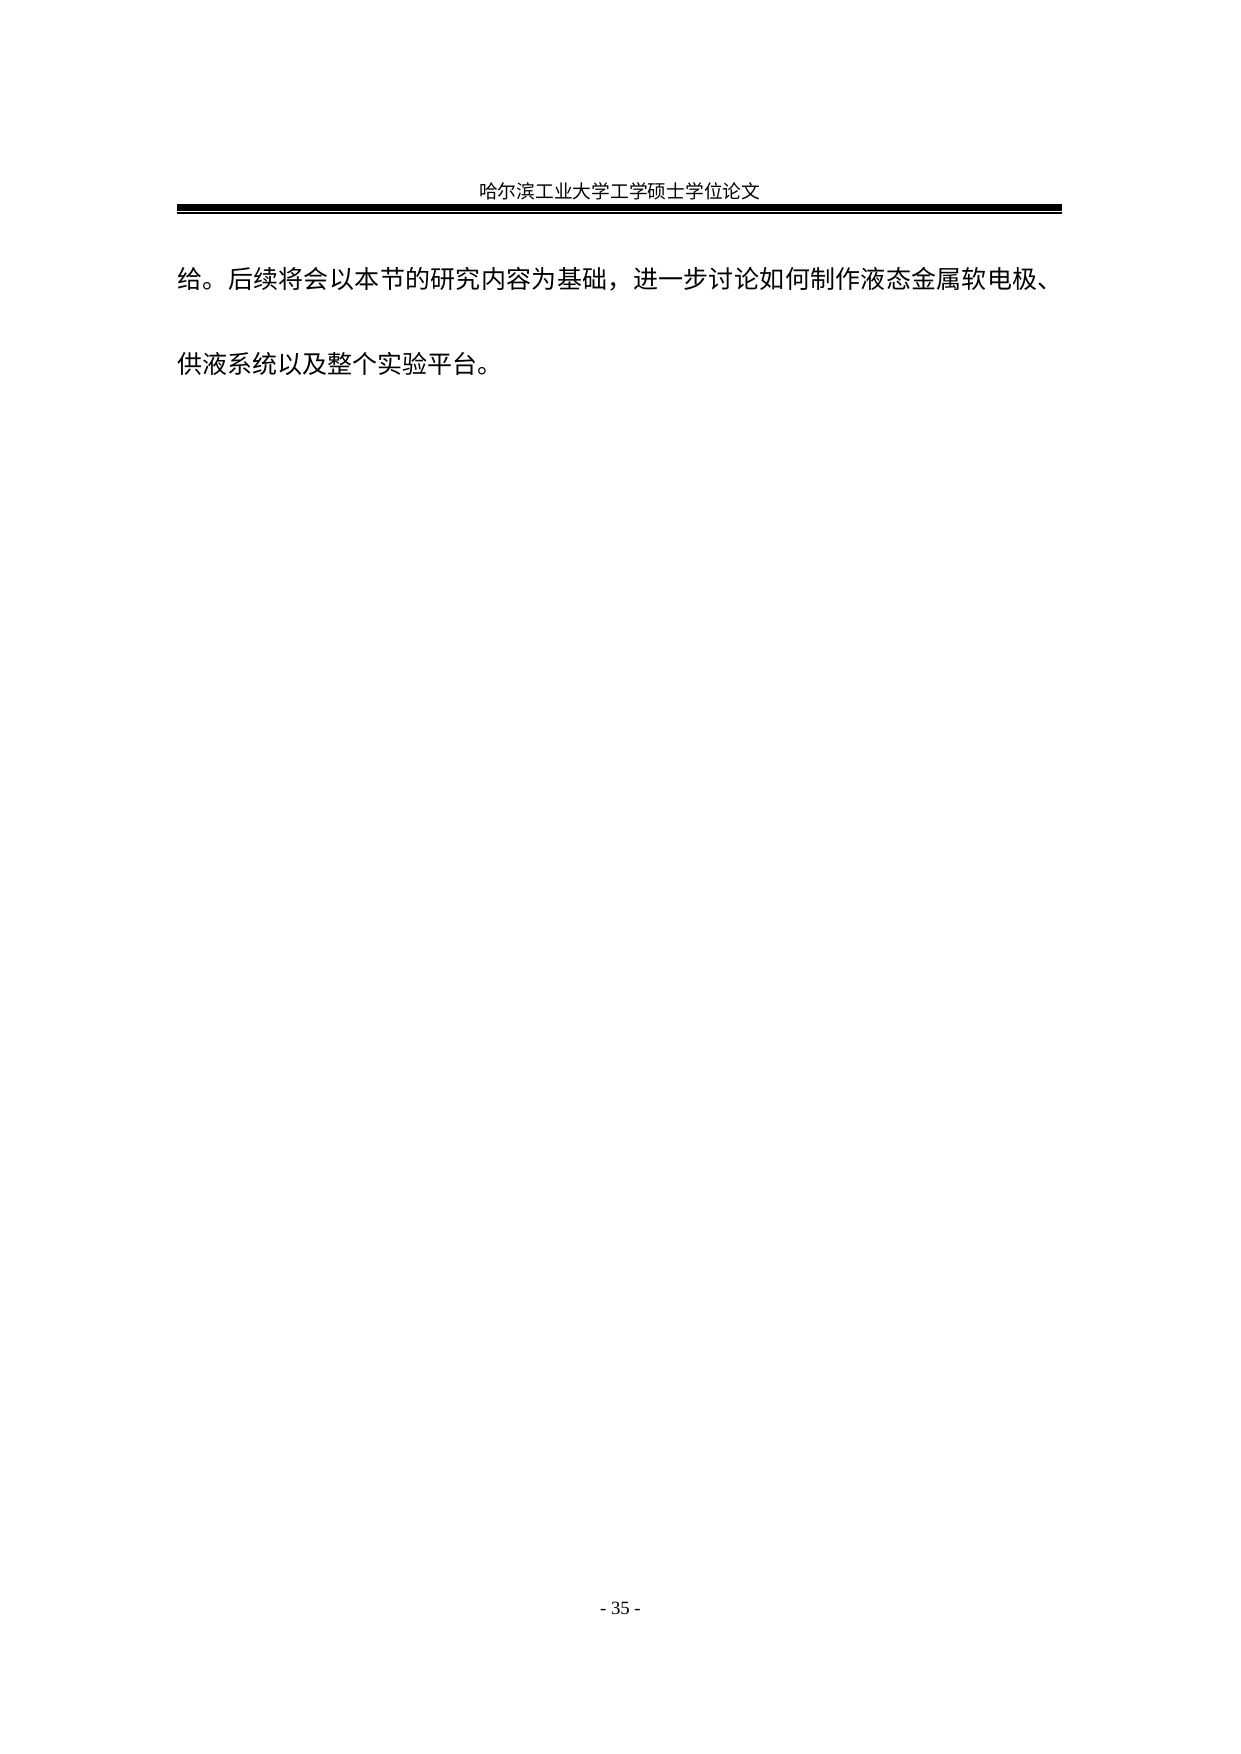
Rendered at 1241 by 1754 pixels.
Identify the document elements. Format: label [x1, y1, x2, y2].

text [177, 244, 1063, 397]
